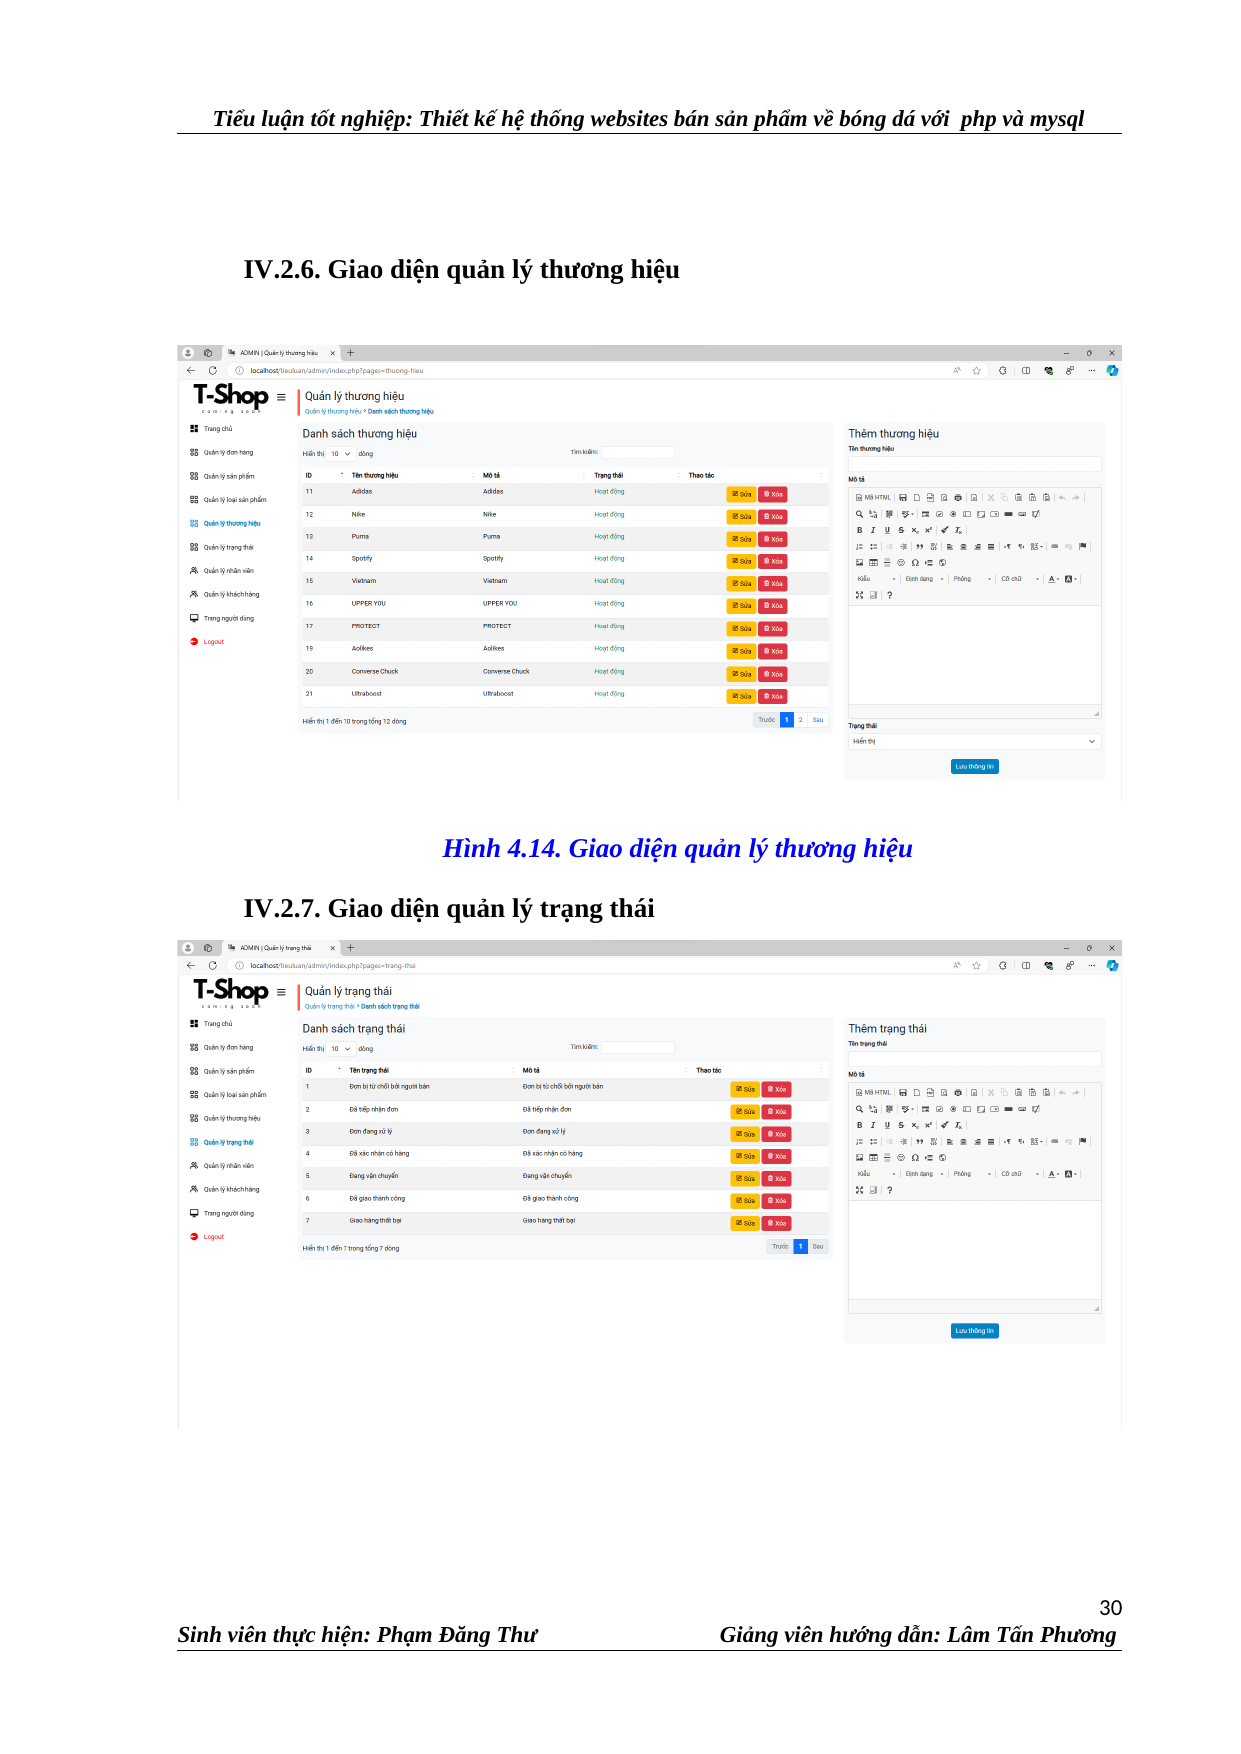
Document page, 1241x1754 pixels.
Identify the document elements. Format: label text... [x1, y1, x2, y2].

text IV.2.7. Giao diện quản lý trạng thái [206, 892, 1122, 924]
picture [177, 345, 1123, 801]
text IV.2.6. Giao diện quản lý thương hiệu [206, 253, 1122, 284]
picture [177, 940, 1123, 1428]
text Hình 4.14. Giao diện quản lý thương hiệu [177, 832, 1122, 863]
